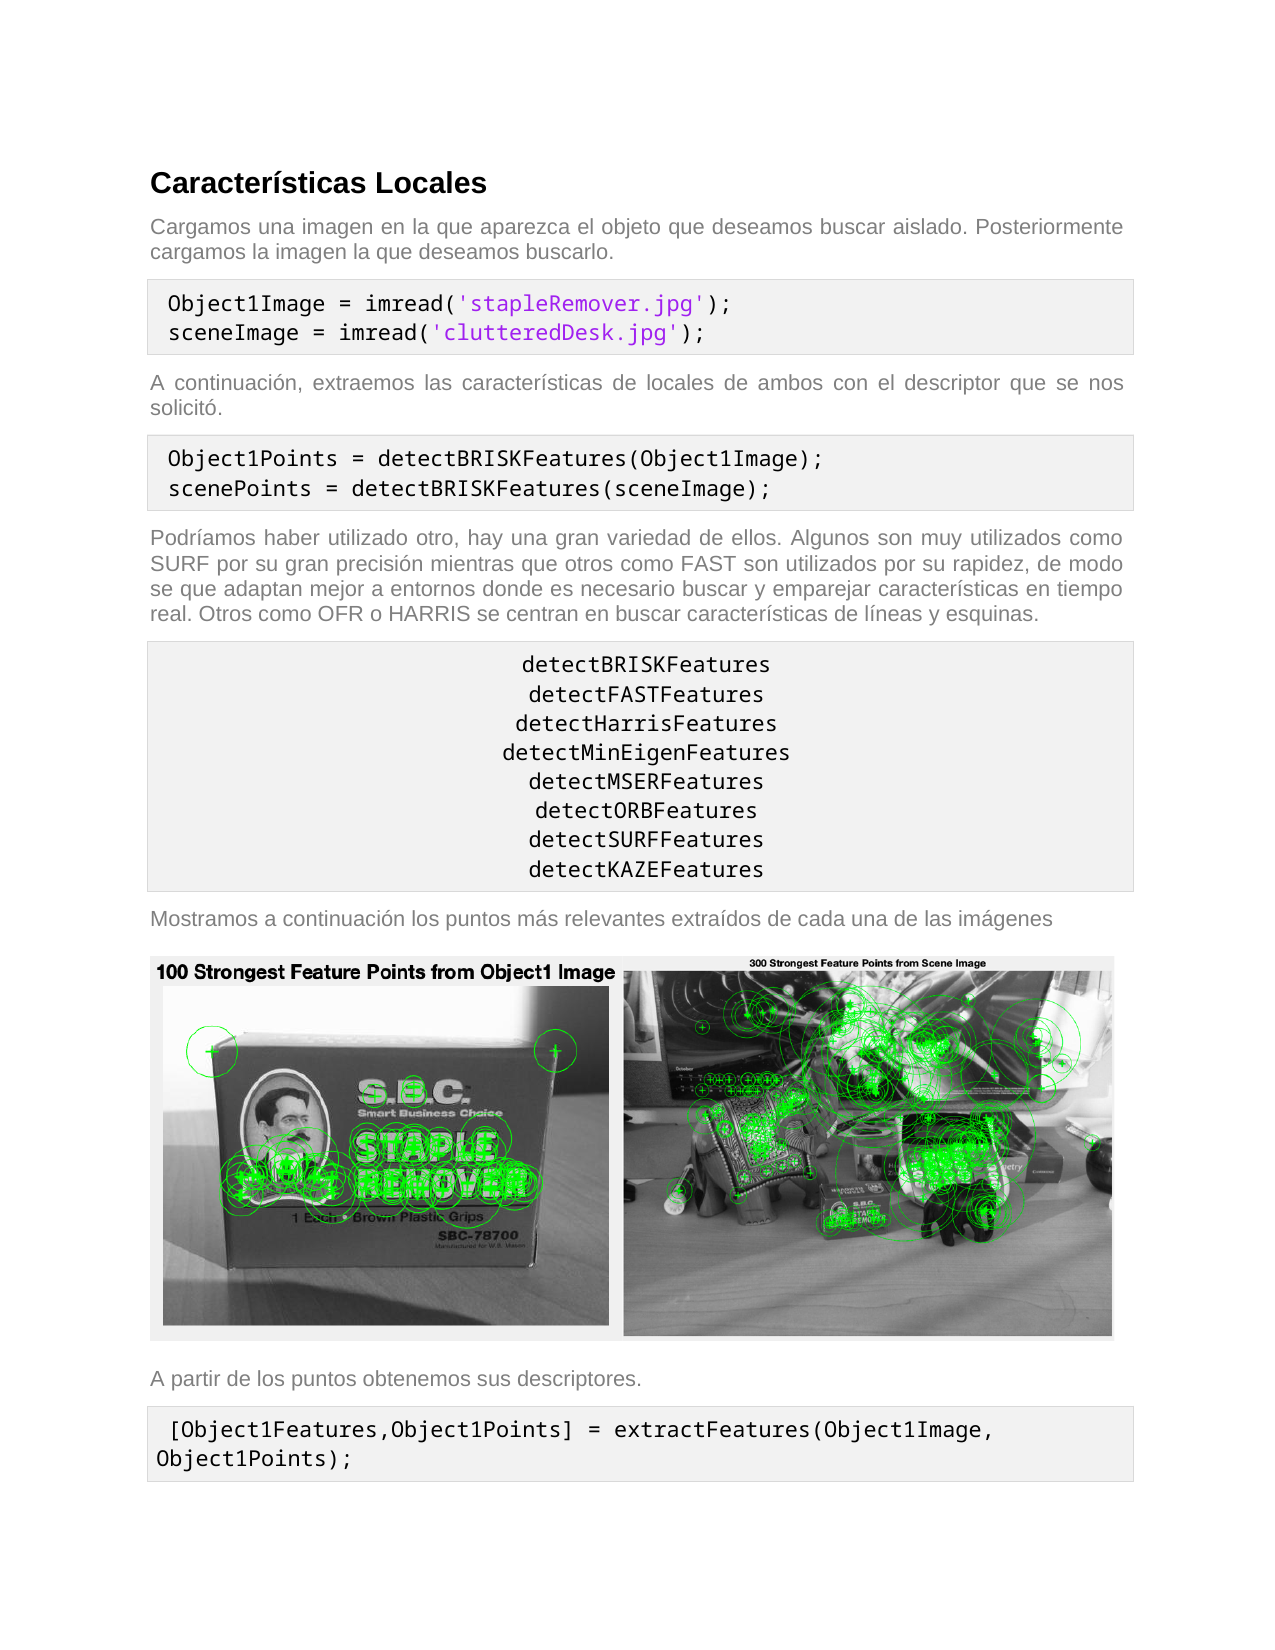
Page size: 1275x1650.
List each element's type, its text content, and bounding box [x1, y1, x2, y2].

text detectKAZEFeatures [148, 845, 1133, 891]
text sceneImage = imread('clutteredDesk.jpg'); [148, 308, 1133, 354]
text detectMinEigenFeatures [148, 728, 1133, 757]
text detectSURFFeatures [148, 816, 1133, 845]
text detectBRISKFeatures [148, 642, 1133, 670]
text [Object1Features,Object1Points] = extractFeatures(Object1Image, Object1Points); [148, 1407, 1133, 1481]
text detectMSERFeatures [148, 757, 1133, 786]
text detectORBFeatures [148, 786, 1133, 816]
text Object1Points = detectBRISKFeatures(Object1Image); [148, 436, 1133, 464]
text Cargamos una imagen en la que aparezca el objeto que deseamos buscar aislado. Posteriormente cargamos la imagen la que deseamos buscarlo. [150, 214, 1125, 264]
subtitle Características Locales [150, 164, 1125, 199]
text Object1Image = imread('stapleRemover.jpg'); [148, 280, 1133, 308]
text detectHarrisFeatures [148, 699, 1133, 728]
text Podríamos haber utilizado otro, hay una gran variedad de ellos. Algunos son muy utilizados como SURF por su gran precisión mientras que otros como FAST son utilizados por su rapidez, de modo se que adaptan mejor a entornos donde es necesario buscar y emparejar características en tiempo real. Otros como OFR o HARRIS se centran en buscar características de líneas y esquinas. [150, 525, 1125, 626]
text detectFASTFeatures [148, 670, 1133, 699]
text scenePoints = detectBRISKFeatures(sceneImage); [148, 464, 1133, 510]
text A partir de los puntos obtenemos sus descriptores. [150, 1366, 1125, 1391]
picture [150, 956, 1115, 1341]
text A continuación, extraemos las características de locales de ambos con el descriptor que se nos solicitó. [150, 369, 1125, 420]
text Mostramos a continuación los puntos más relevantes extraídos de cada una de las imágenes [150, 906, 1125, 931]
